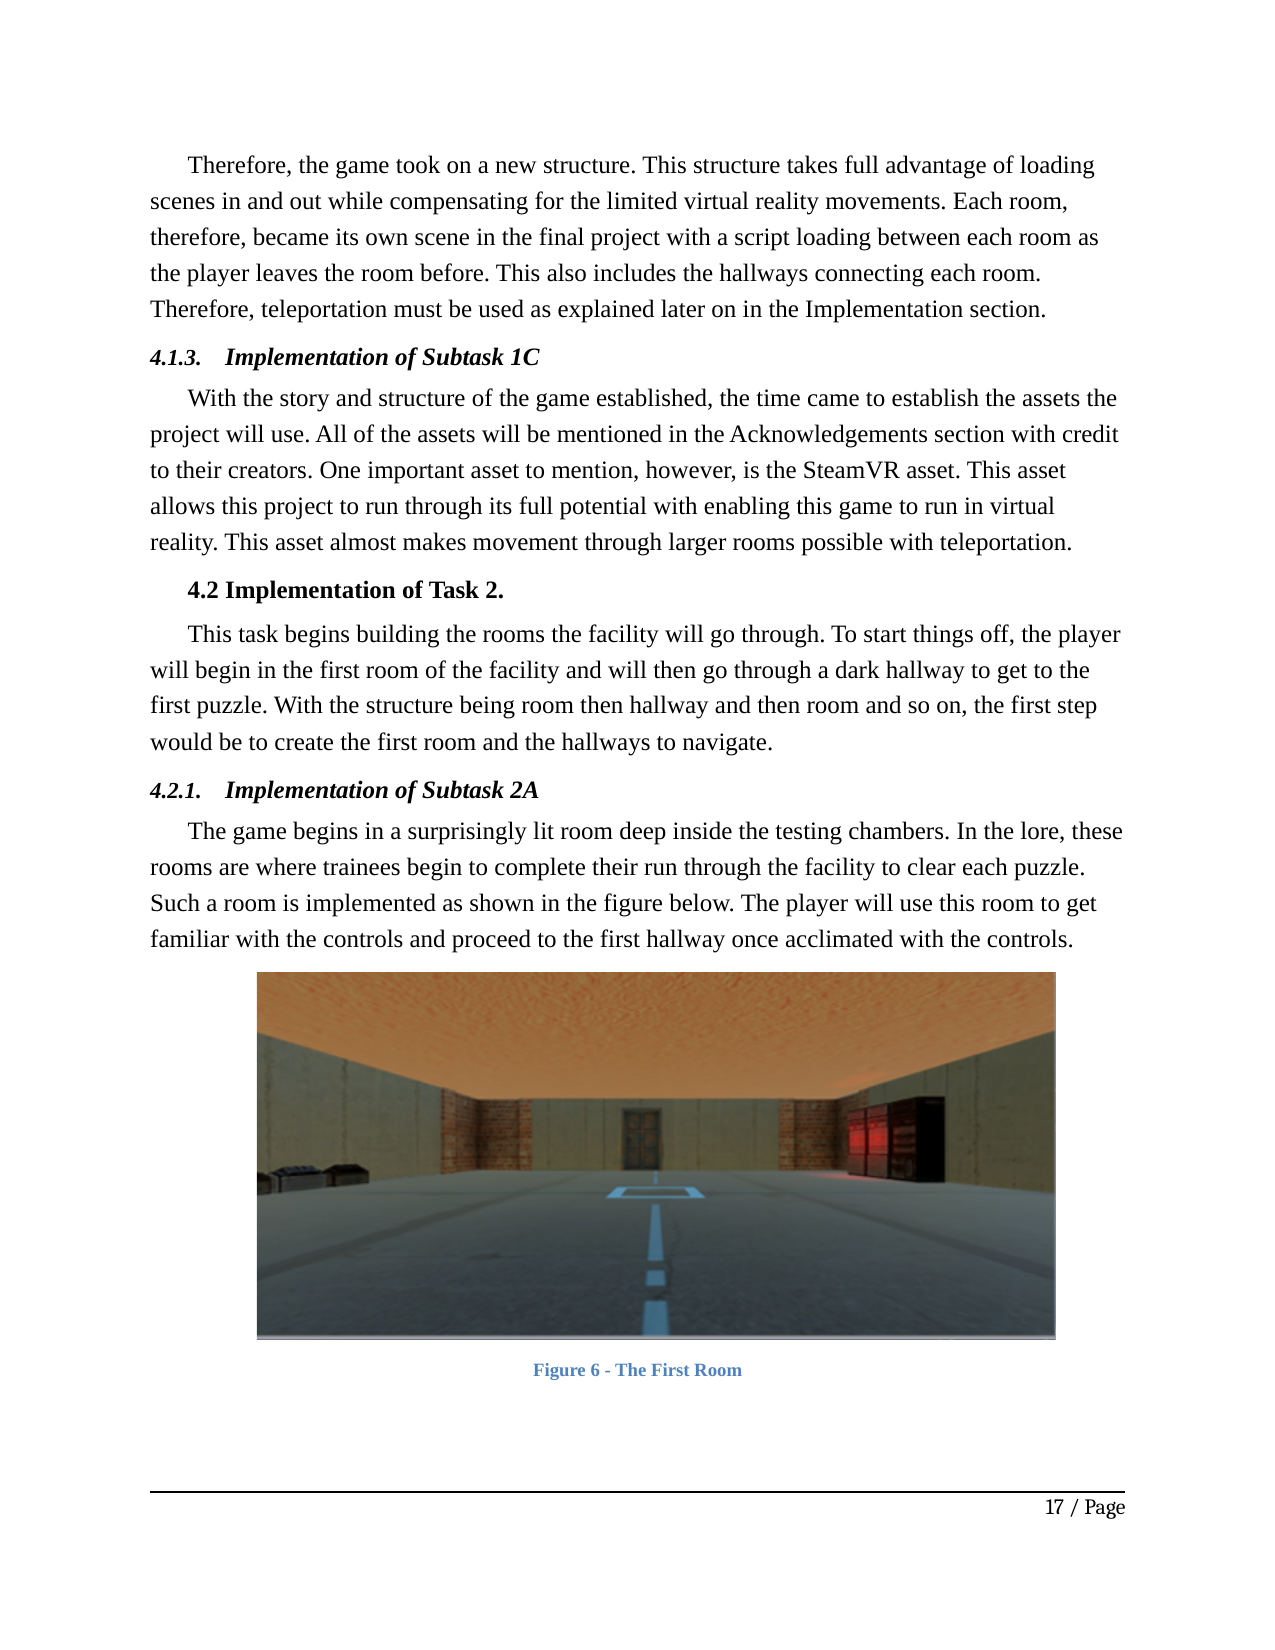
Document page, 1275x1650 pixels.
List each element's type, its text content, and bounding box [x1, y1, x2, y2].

subtitle Implementation of Subtask 2A [150, 775, 1125, 804]
text With the story and structure of the game established, the time came to establish the assets the project will use. All of the assets will be mentioned in the Acknowledgements section with credit to their creators. One important asset to mention, however, is the SteamVR asset. This asset allows this project to run through its full potential with enabling this game to run in virtual reality. This asset almost makes movement through larger rooms possible with teleportation. [150, 383, 1125, 556]
text Therefore, the game took on a new structure. This structure takes full advantage of loading scenes in and out while compensating for the limited virtual reality movements. Each room, therefore, became its own scene in the final project with a script loading between each room as the player leaves the room before. This also includes the hallways connecting each room. Therefore, teleportation must be used as explained later on in the Implementation section. [150, 150, 1125, 322]
subtitle Implementation of Subtask 1C [150, 342, 1125, 371]
text The game begins in a surprisingly lit room deep inside the testing chambers. In the lore, these rooms are where trainees begin to complete their run through the facility to clear each puzzle. Such a room is implemented as shown in the figure below. The player will use this room to get familiar with the controls and proceed to the first hallway once acclimated with the controls. [150, 816, 1125, 953]
subtitle Implementation of Task 2. [187, 576, 1125, 604]
text This task begins building the rooms the facility will go through. To start things off, the player will begin in the first room of the facility and will then go through a dark hallway to get to the first puzzle. With the structure being room then hallway and then room and so on, the first step would be to create the first room and the hallways to navigate. [150, 619, 1125, 755]
